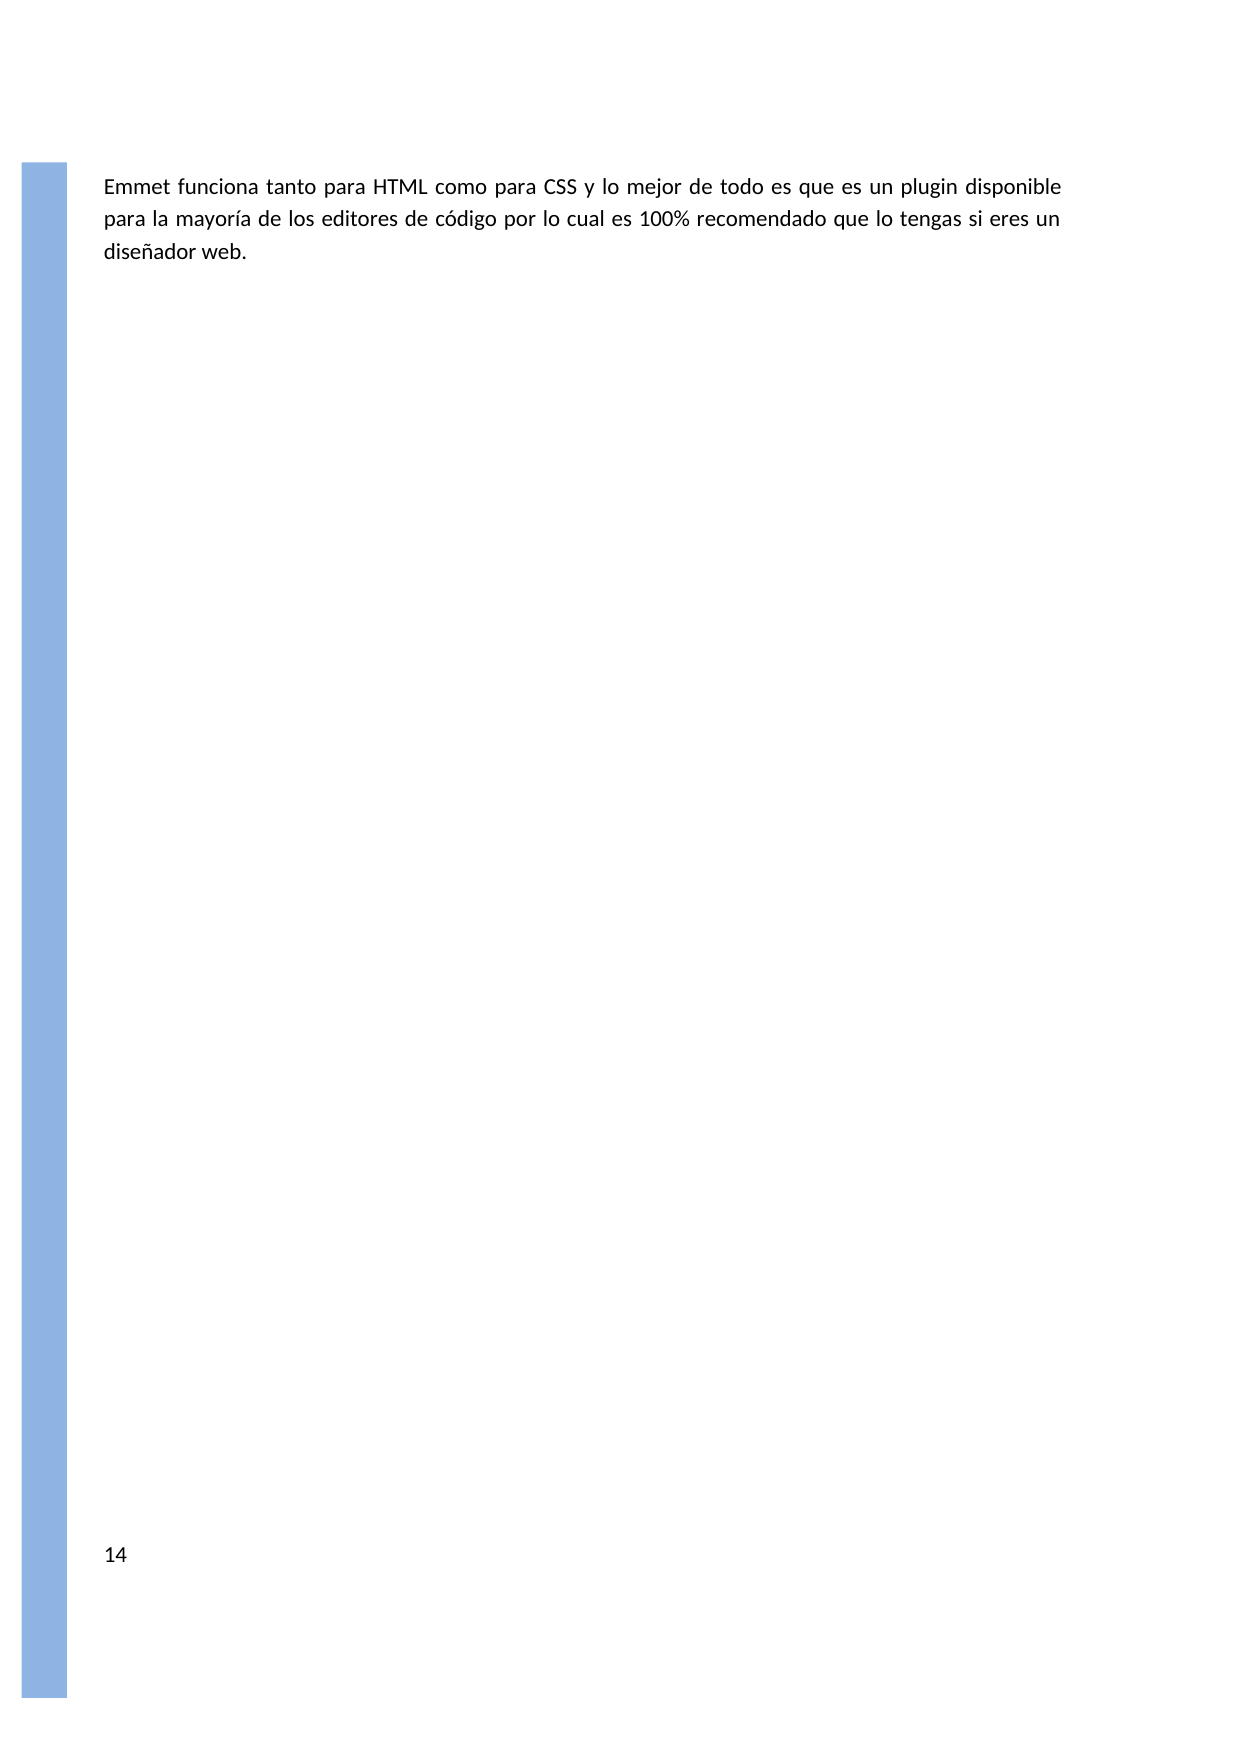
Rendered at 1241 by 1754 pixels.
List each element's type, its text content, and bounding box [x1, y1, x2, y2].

text Emmet funciona tanto para HTML como para CSS y lo mejor de todo es que es un plugin disponible para la mayoría de los editores de código por lo cual es 100% recomendado que lo tengas si eres un diseñador web. [103, 172, 1063, 265]
